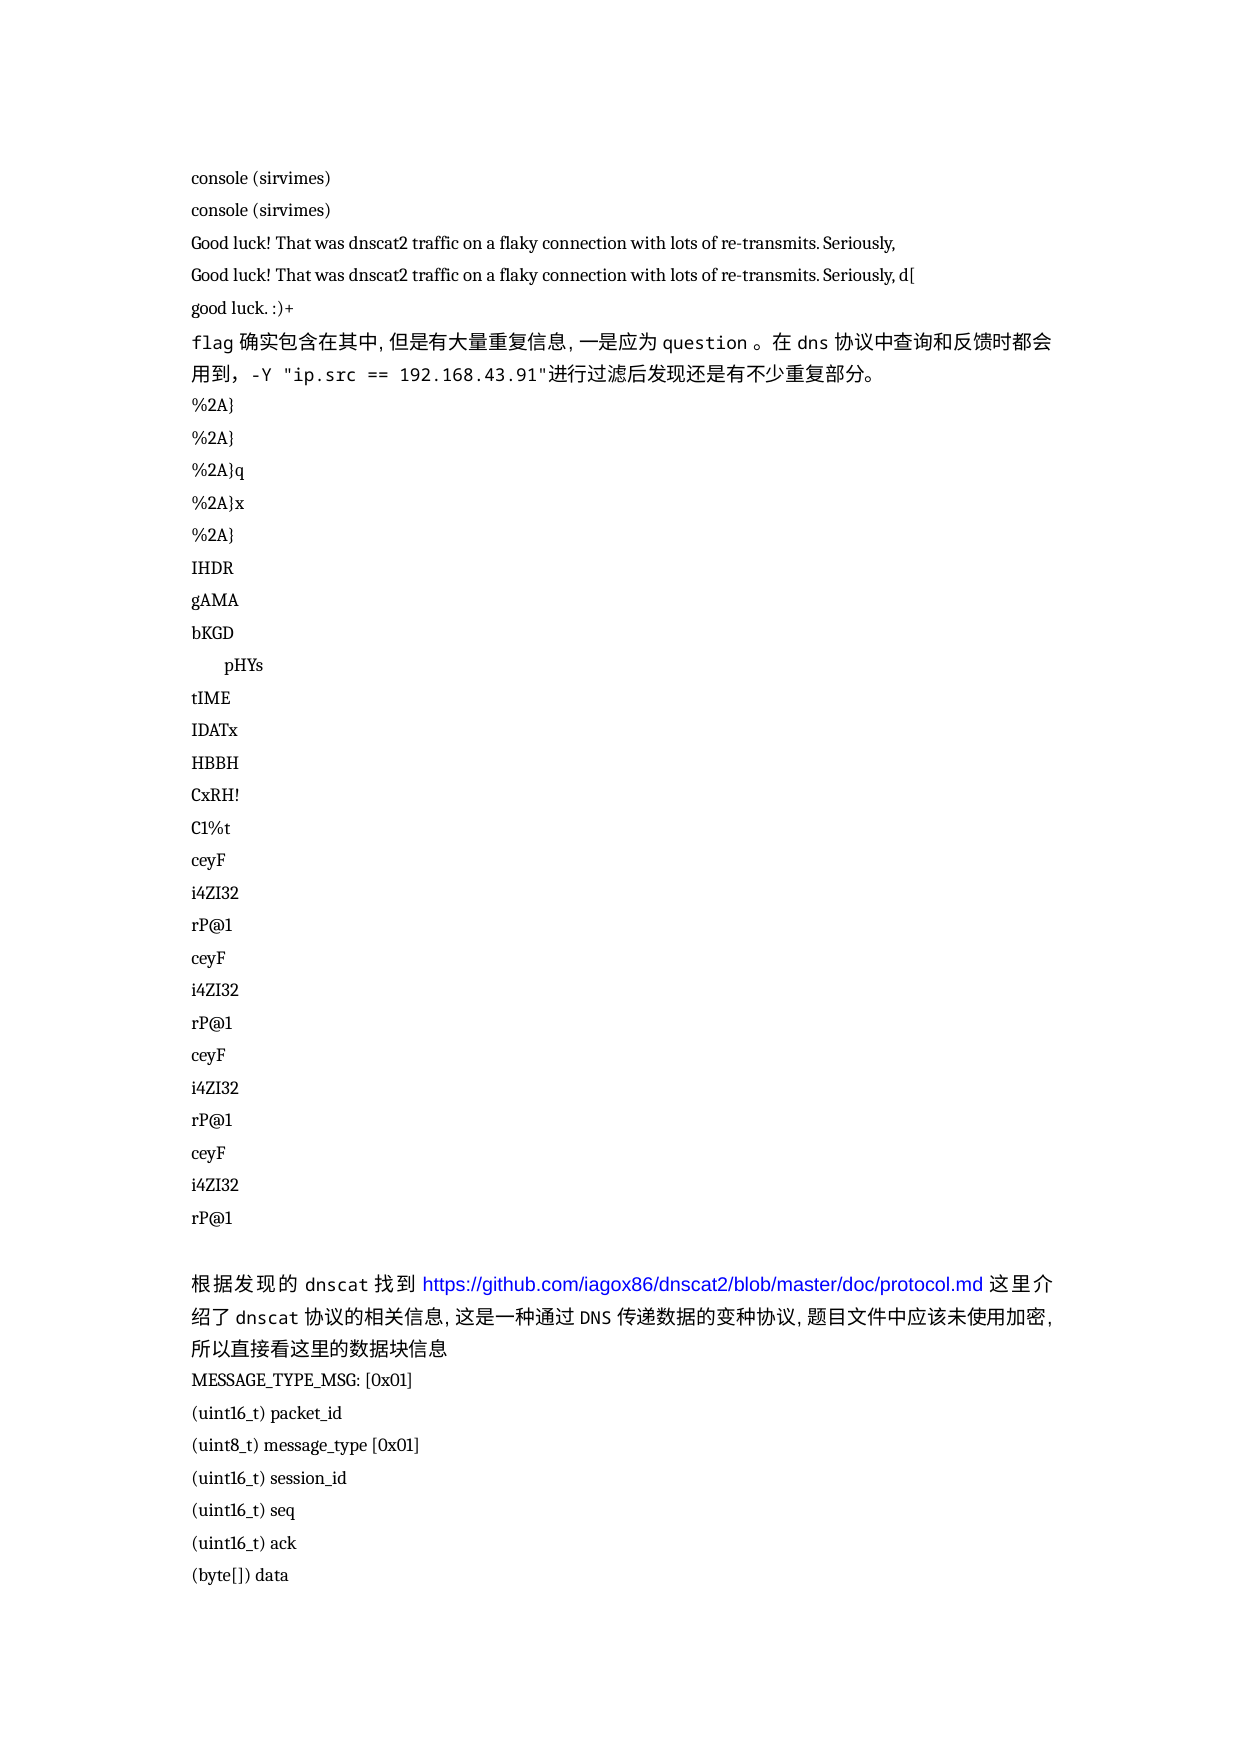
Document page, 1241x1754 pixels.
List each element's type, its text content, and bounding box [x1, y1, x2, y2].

list rP@1 [191, 1202, 1053, 1234]
list (byte[]) data [191, 1559, 1053, 1592]
list i4ZI32 [191, 1169, 1053, 1202]
list flag 确实包含在其中, 但是有大量重复信息, 一是应为question 。在 dns 协议中查询和反馈时都会用到，-Y "ip.src == 192.168.43.91"进行过滤后发现还是有不少重复部分。 [191, 324, 1053, 389]
list gAMA [191, 584, 1053, 617]
list rP@1 [191, 909, 1053, 942]
list console (sirvimes) [191, 194, 1053, 227]
list console (sirvimes) [191, 162, 1053, 194]
list tIME [191, 682, 1053, 714]
list ceyF [191, 1039, 1053, 1072]
list rP@1 [191, 1104, 1053, 1137]
list IDATx [191, 714, 1053, 747]
list rP@1 [191, 1007, 1053, 1039]
list MESSAGE_TYPE_MSG: [0x01] [191, 1364, 1053, 1397]
list (uint16_t) session_id [191, 1462, 1053, 1494]
list Good luck! That was dnscat2 traffic on a flaky connection with lots of re-transmits. Seriously, d[ [191, 259, 1053, 292]
list %2A} [191, 422, 1053, 454]
list ceyF [191, 1137, 1053, 1169]
list C1%t [191, 812, 1053, 844]
list bKGD [191, 617, 1053, 649]
list (uint16_t) packet_id [191, 1397, 1053, 1429]
list (uint16_t) seq [191, 1494, 1053, 1527]
list (uint8_t) message_type [0x01] [191, 1429, 1053, 1462]
list i4ZI32 [191, 877, 1053, 909]
list HBBH [191, 747, 1053, 779]
list ceyF [191, 942, 1053, 974]
list %2A} [191, 389, 1053, 422]
list %2A}x [191, 487, 1053, 519]
list good luck. :)+ [191, 292, 1053, 324]
list ceyF [191, 844, 1053, 877]
list 根据发现的 dnscat 找到 https://github.com/iagox86/dnscat2/blob/master/doc/protocol.md 这里介绍了 dnscat 协议的相关信息, 这是一种通过 DNS 传递数据的变种协议, 题目文件中应该未使用加密, 所以直接看这里的数据块信息 [191, 1267, 1053, 1364]
list IHDR [191, 552, 1053, 584]
list %2A} [191, 519, 1053, 552]
list (uint16_t) ack [191, 1527, 1053, 1559]
list pHYs [191, 649, 1053, 682]
list i4ZI32 [191, 1072, 1053, 1104]
list %2A}q [191, 454, 1053, 487]
list i4ZI32 [191, 974, 1053, 1007]
list CxRH! [191, 779, 1053, 812]
list Good luck! That was dnscat2 traffic on a flaky connection with lots of re-transmits. Seriously, [191, 227, 1053, 259]
